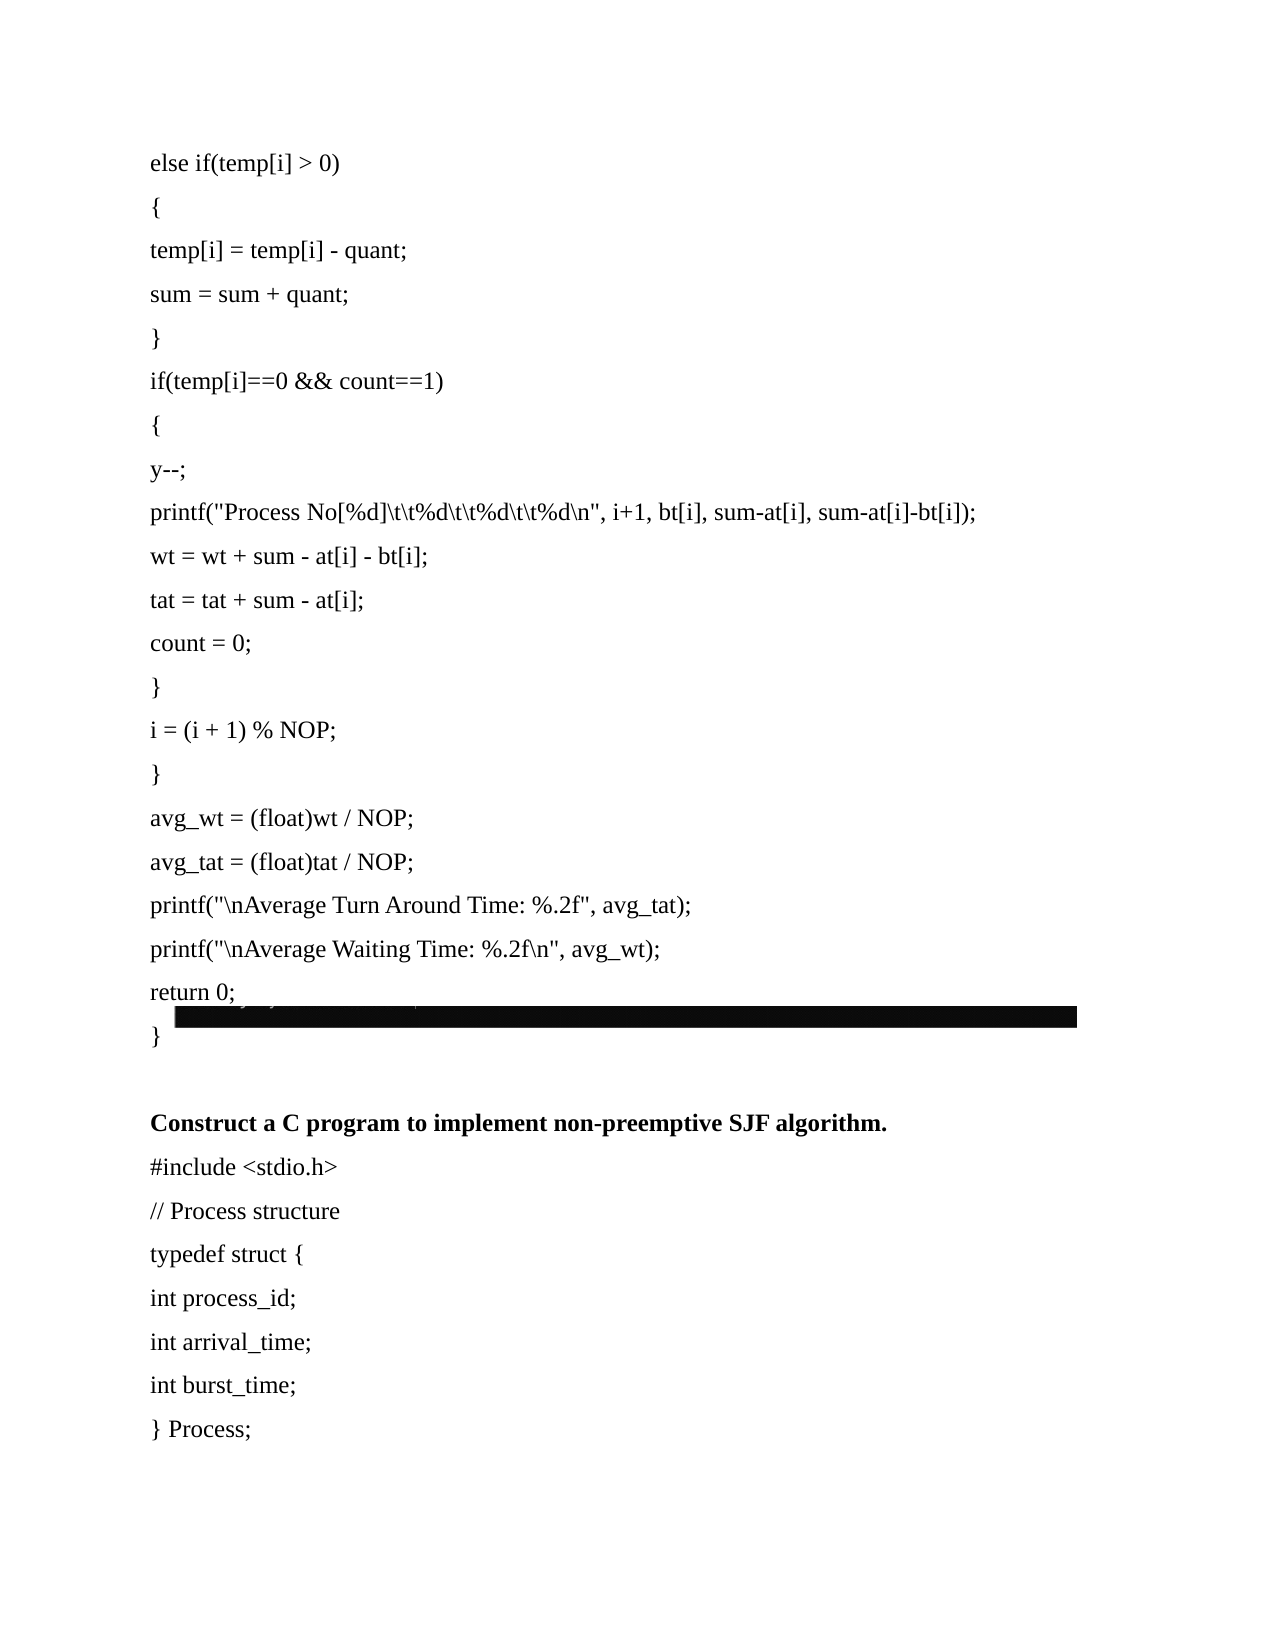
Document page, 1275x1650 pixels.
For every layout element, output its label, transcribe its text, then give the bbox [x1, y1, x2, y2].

text i = (i + 1) % NOP; [150, 717, 1125, 744]
text printf("\nAverage Waiting Time: %.2f\n", avg_wt); [150, 936, 1125, 963]
text typedef struct { [150, 1241, 1125, 1268]
text avg_wt = (float)wt / NOP; [150, 805, 1125, 832]
text avg_tat = (float)tat / NOP; [150, 848, 1125, 875]
text if(temp[i]==0 && count==1) [150, 368, 1125, 395]
text { [150, 412, 1125, 439]
text sum = sum + quant; [150, 281, 1125, 308]
text Construct a C program to implement non-preemptive SJF algorithm. [150, 1110, 1125, 1137]
text int burst_time; [150, 1372, 1125, 1399]
text else if(temp[i] > 0) [150, 150, 1125, 177]
text } [150, 324, 1125, 352]
text printf("\nAverage Turn Around Time: %.2f", avg_tat); [150, 892, 1125, 919]
text count = 0; [150, 630, 1125, 657]
text } [150, 1023, 1125, 1050]
text #include <stdio.h> [150, 1154, 1125, 1181]
text printf("Process No[%d]\t\t%d\t\t%d\t\t%d\n", i+1, bt[i], sum-at[i], sum-at[i]-bt[i]); [150, 499, 1125, 526]
text } Process; [150, 1416, 1125, 1443]
text tat = tat + sum - at[i]; [150, 586, 1125, 613]
text } [150, 674, 1125, 701]
text // Process structure [150, 1197, 1125, 1224]
text wt = wt + sum - at[i] - bt[i]; [150, 543, 1125, 570]
text { [150, 194, 1125, 221]
text return 0; [150, 979, 1125, 1006]
text temp[i] = temp[i] - quant; [150, 237, 1125, 264]
text int process_id; [150, 1285, 1125, 1312]
text } [150, 761, 1125, 788]
text int arrival_time; [150, 1328, 1125, 1355]
text y--; [150, 456, 1125, 482]
